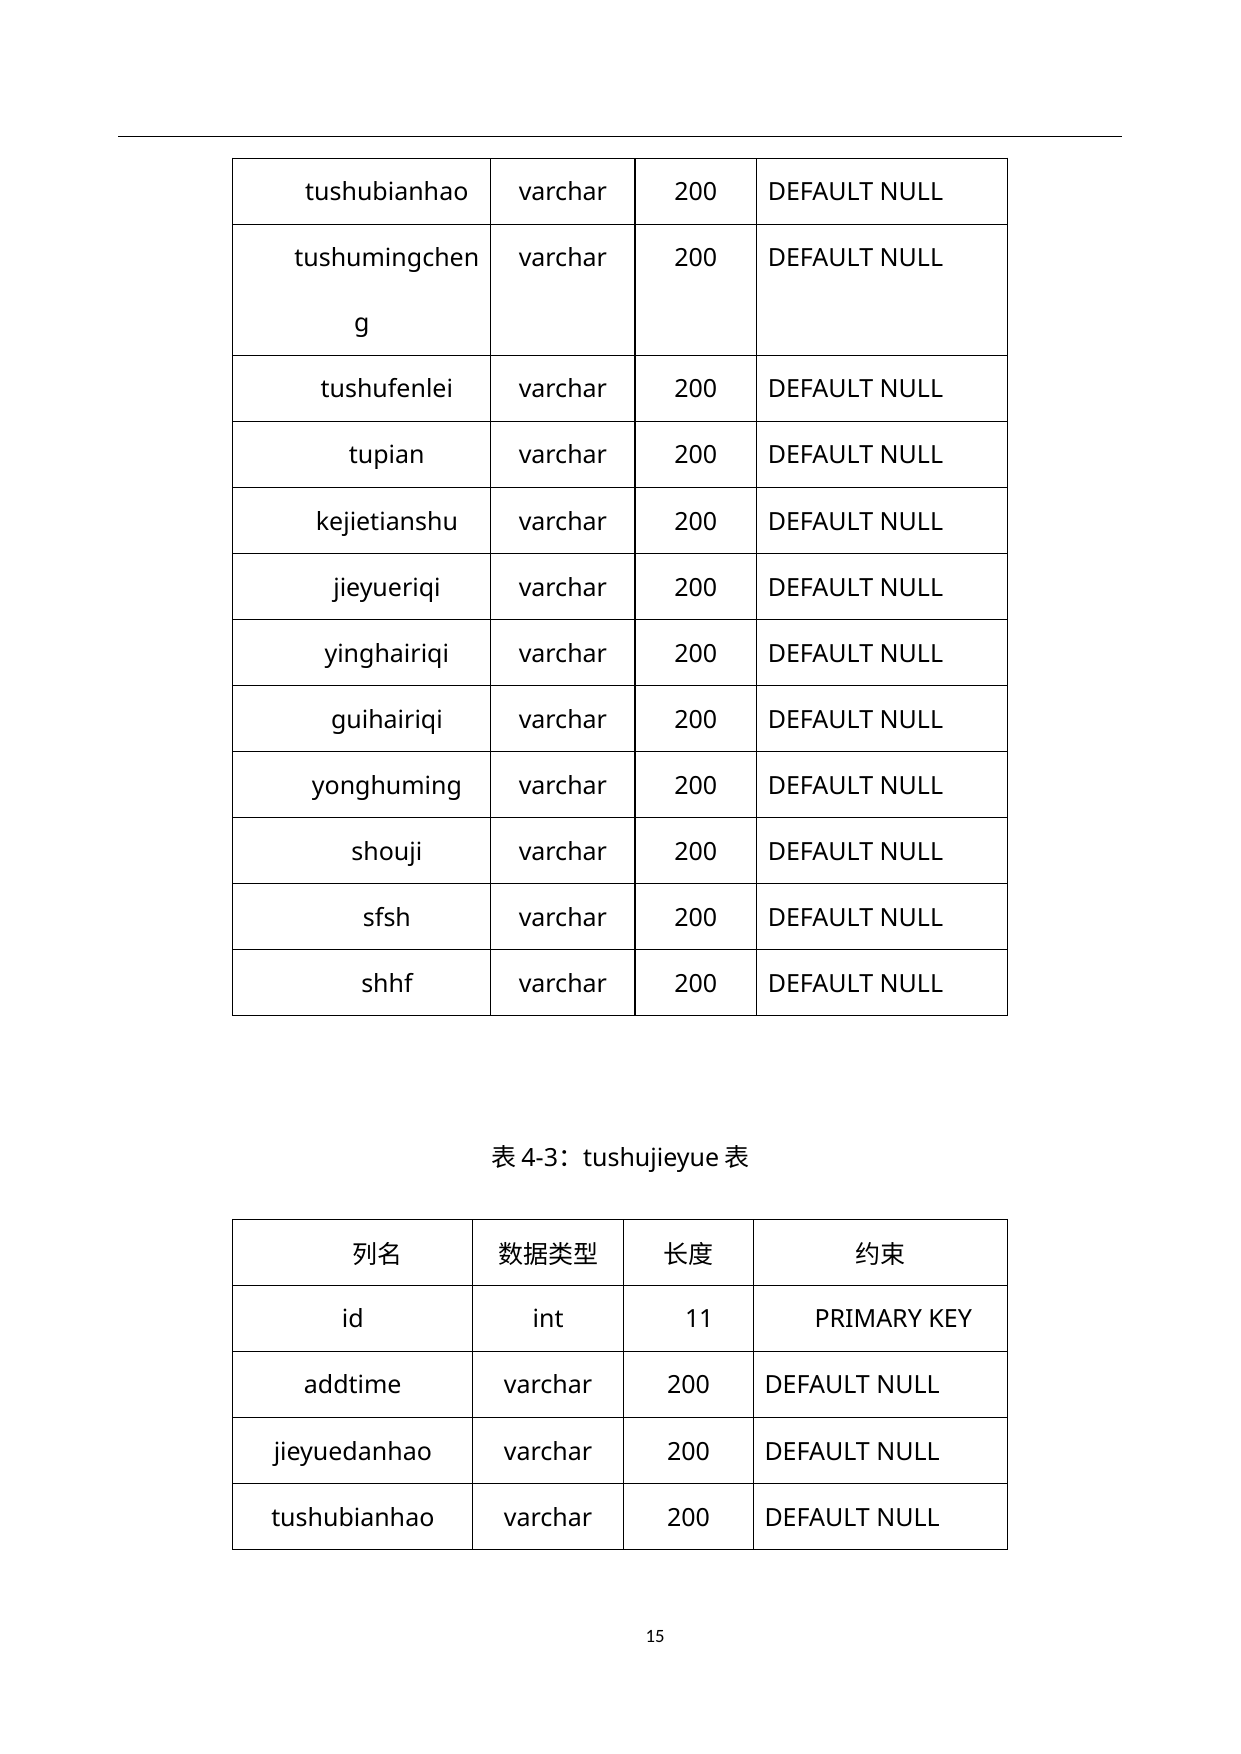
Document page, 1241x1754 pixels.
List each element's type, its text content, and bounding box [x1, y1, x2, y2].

table_cell 200 [636, 620, 756, 685]
table_cell shhf [233, 950, 490, 1015]
table_cell id [233, 1286, 472, 1351]
table_cell DEFAULT NULL [754, 1352, 1007, 1417]
table_cell 11 [624, 1286, 753, 1351]
table_cell 200 [636, 818, 756, 883]
table_cell DEFAULT NULL [754, 1418, 1007, 1483]
table_cell DEFAULT NULL [757, 554, 1007, 619]
table_cell varchar [491, 159, 634, 223]
table_cell varchar [491, 488, 634, 553]
table_cell jieyuedanhao [233, 1418, 472, 1483]
table_cell varchar [491, 225, 634, 354]
table_cell int [473, 1286, 623, 1351]
table_cell DEFAULT NULL [757, 884, 1007, 949]
table_cell sfsh [233, 884, 490, 949]
table_cell 200 [636, 422, 756, 487]
table_cell DEFAULT NULL [757, 752, 1007, 817]
table_cell DEFAULT NULL [757, 686, 1007, 751]
table_cell varchar [473, 1484, 623, 1549]
table_cell 200 [624, 1352, 753, 1417]
table_cell 200 [636, 488, 756, 553]
table_cell 200 [636, 950, 756, 1015]
table_cell varchar [491, 356, 634, 421]
table_header 列名 [233, 1220, 472, 1285]
table_cell DEFAULT NULL [757, 950, 1007, 1015]
table_cell tushumingcheng [233, 225, 490, 354]
table_cell kejietianshu [233, 488, 490, 553]
table_cell yinghairiqi [233, 620, 490, 685]
table_cell DEFAULT NULL [757, 225, 1007, 354]
text 表4-3：tushujieyue表 [118, 1123, 1122, 1188]
table_cell guihairiqi [233, 686, 490, 751]
table_cell varchar [491, 422, 634, 487]
table_cell tushubianhao [233, 1484, 472, 1549]
table_cell DEFAULT NULL [757, 159, 1007, 223]
table_cell varchar [473, 1352, 623, 1417]
table_cell yonghuming [233, 752, 490, 817]
table_cell varchar [473, 1418, 623, 1483]
table_cell 200 [624, 1418, 753, 1483]
table_cell tupian [233, 422, 490, 487]
table_cell DEFAULT NULL [757, 422, 1007, 487]
table_cell 200 [636, 554, 756, 619]
table_cell varchar [491, 884, 634, 949]
table_cell varchar [491, 686, 634, 751]
table_header 约束 [754, 1220, 1007, 1285]
table_cell 200 [636, 686, 756, 751]
table_cell 200 [636, 884, 756, 949]
table_cell shouji [233, 818, 490, 883]
table_cell tushufenlei [233, 356, 490, 421]
table_cell 200 [624, 1484, 753, 1549]
table_cell DEFAULT NULL [757, 356, 1007, 421]
table_cell 200 [636, 159, 756, 223]
table_cell jieyueriqi [233, 554, 490, 619]
table_cell varchar [491, 752, 634, 817]
table_cell varchar [491, 554, 634, 619]
table_cell addtime [233, 1352, 472, 1417]
table_cell varchar [491, 620, 634, 685]
table_cell 200 [636, 752, 756, 817]
table_cell PRIMARY KEY [754, 1286, 1007, 1351]
table_cell DEFAULT NULL [757, 818, 1007, 883]
table_cell tushubianhao [233, 159, 490, 223]
table_header 数据类型 [473, 1220, 623, 1285]
table_cell varchar [491, 950, 634, 1015]
table_cell 200 [636, 225, 756, 354]
table_cell DEFAULT NULL [757, 488, 1007, 553]
table_cell DEFAULT NULL [757, 620, 1007, 685]
table_cell DEFAULT NULL [754, 1484, 1007, 1549]
table_cell 200 [636, 356, 756, 421]
table_header 长度 [624, 1220, 753, 1285]
table_cell varchar [491, 818, 634, 883]
